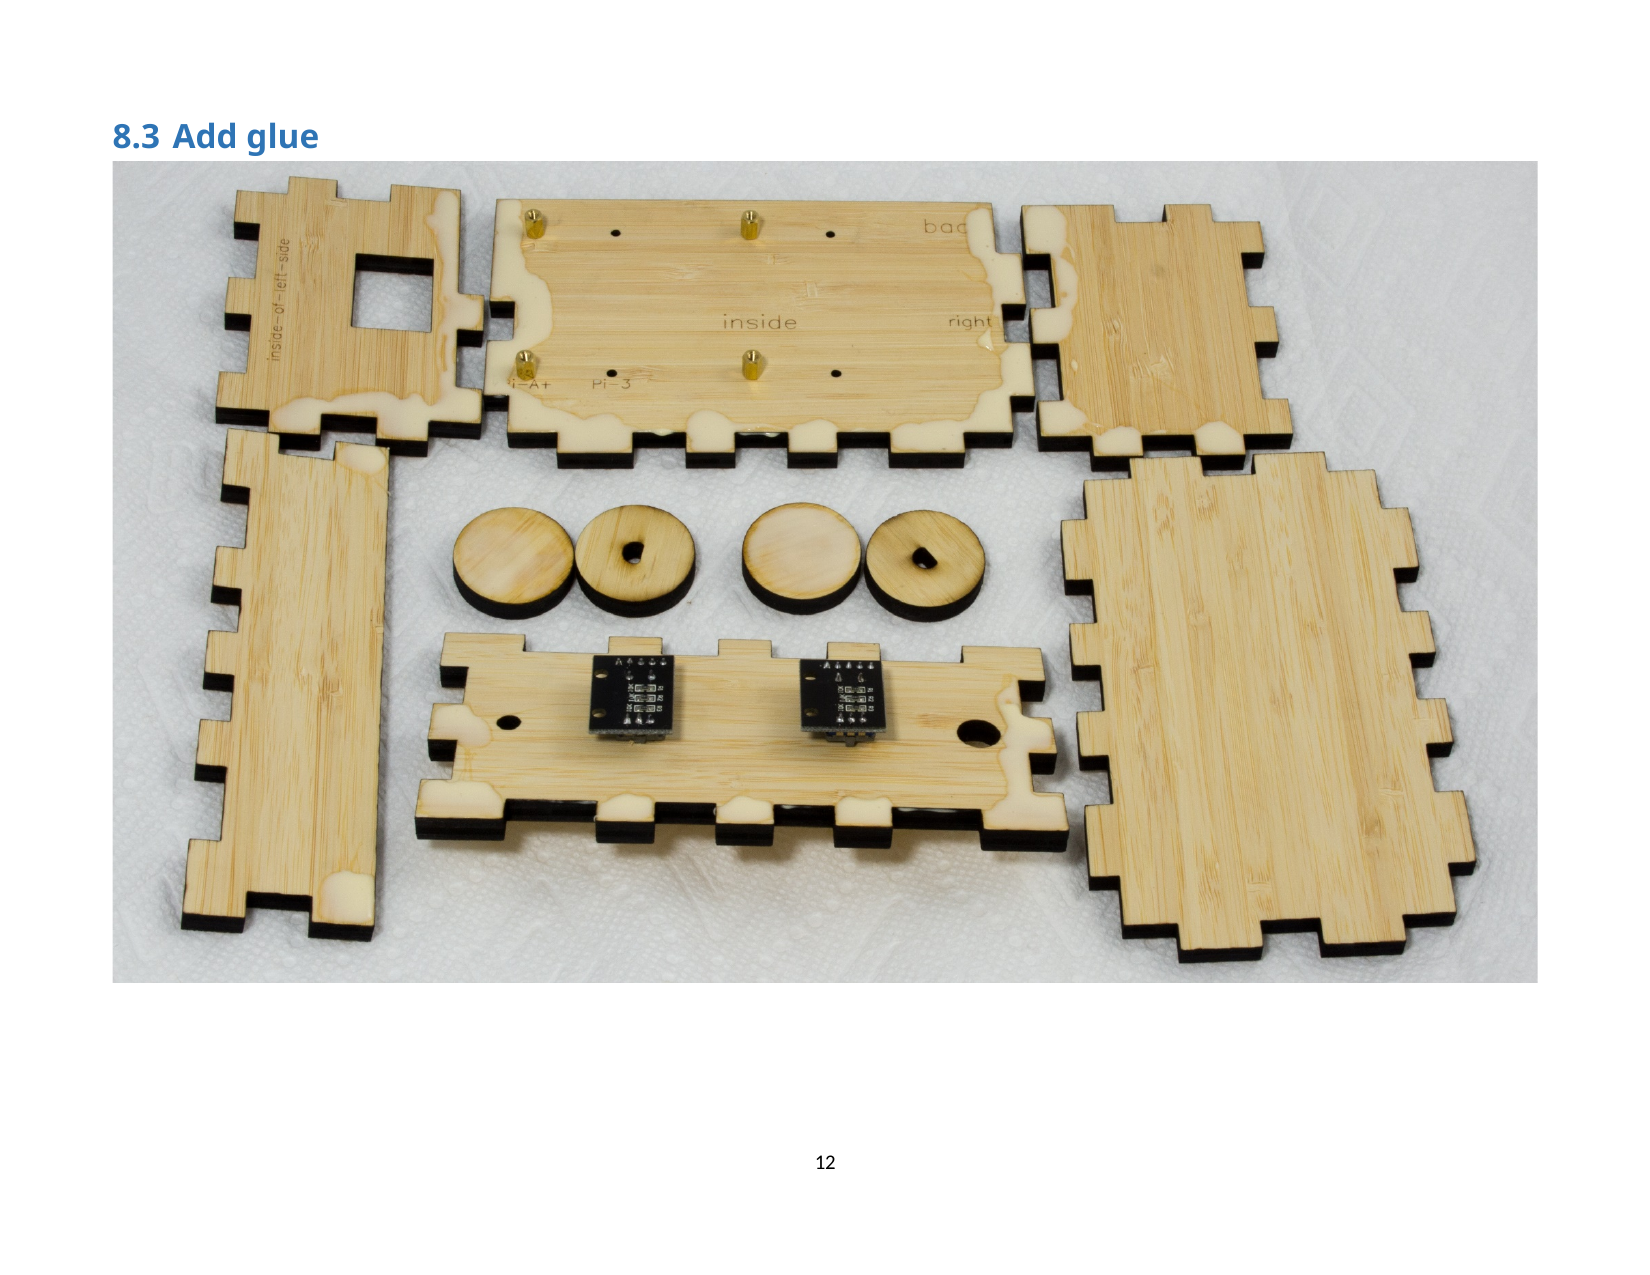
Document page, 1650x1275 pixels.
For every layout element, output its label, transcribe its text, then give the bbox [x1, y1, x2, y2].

subtitle Add glue [112, 112, 1537, 158]
picture [112, 161, 1538, 983]
